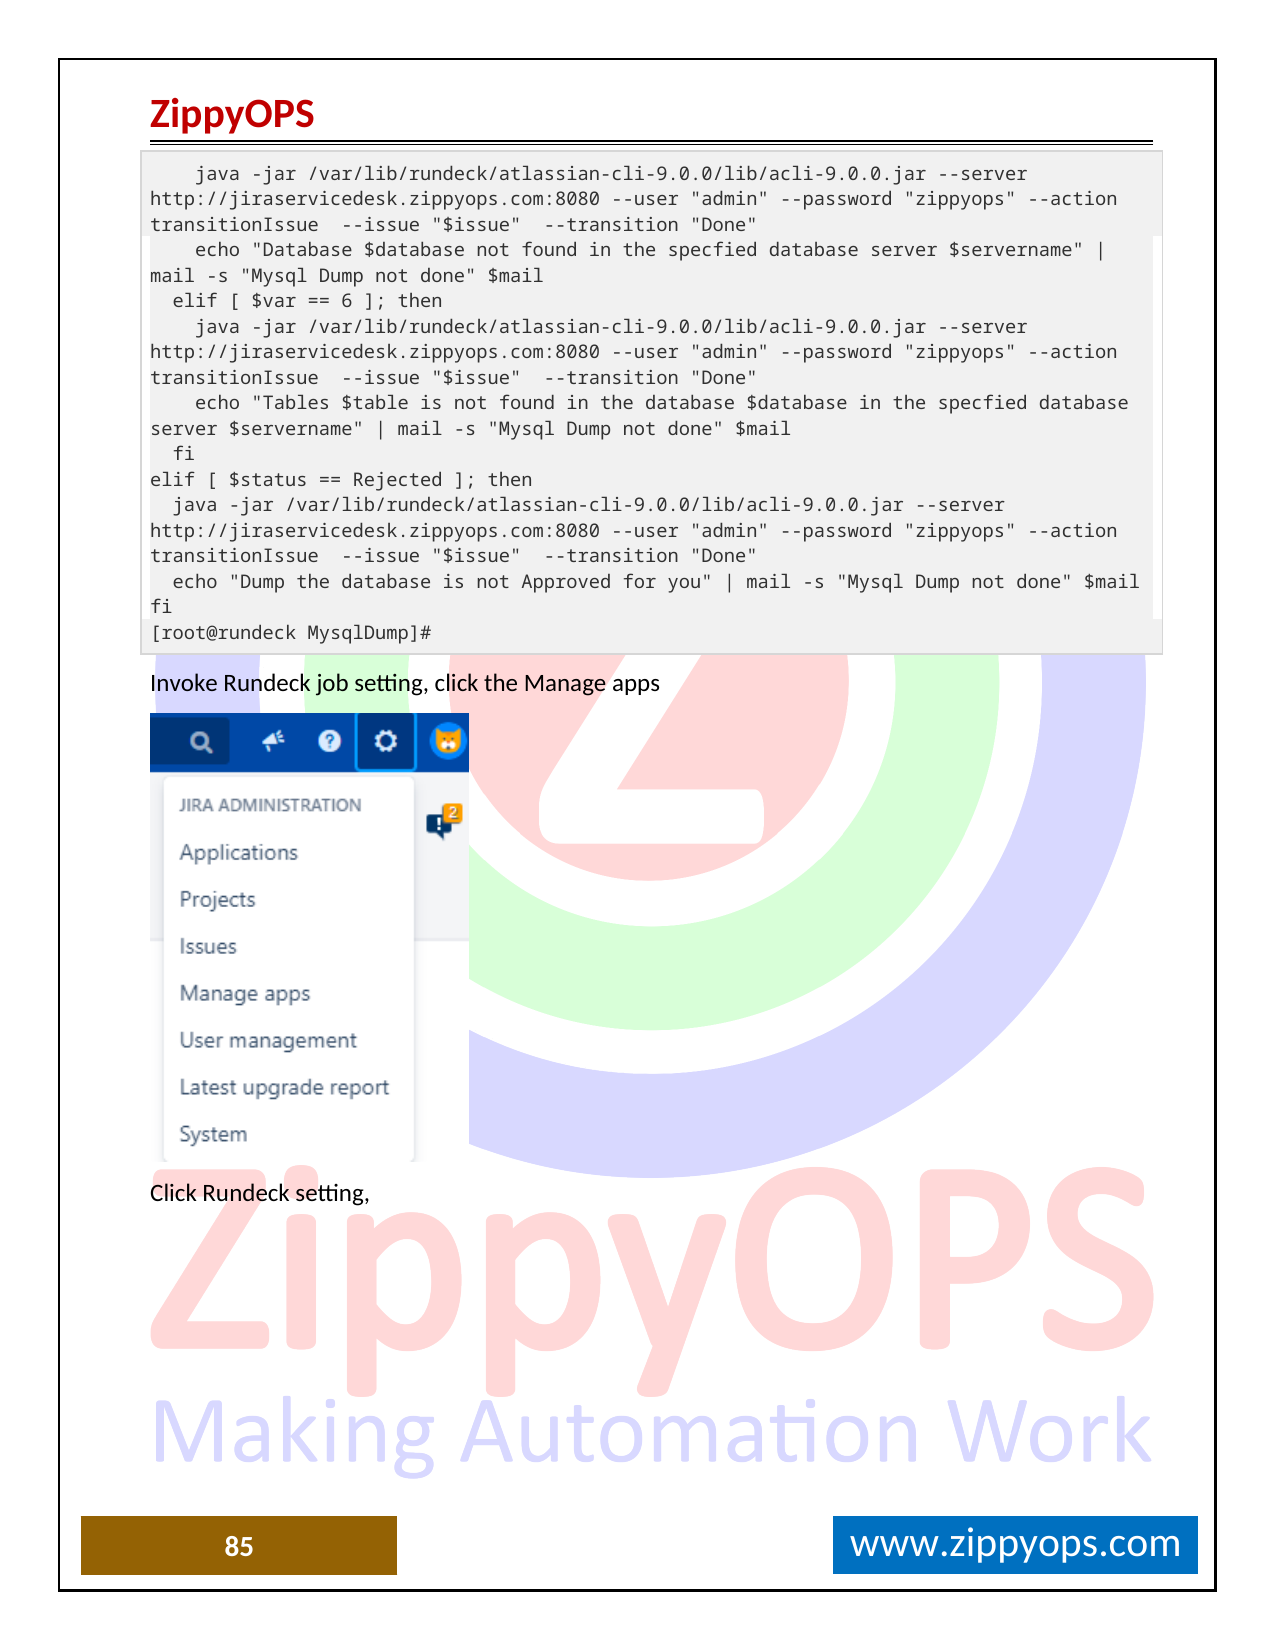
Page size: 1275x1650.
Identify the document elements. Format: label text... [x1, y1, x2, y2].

text [root@rundeck MysqlDump]# [142, 609, 1162, 653]
picture [150, 713, 469, 1162]
text fi [150, 441, 1153, 466]
text Click Rundeck setting, [150, 1177, 1153, 1208]
text Invoke Rundeck job setting, click the Manage apps [150, 667, 1153, 698]
text echo "Tables $table is not found in the database $database in the specfied database server $servername" | mail -s "Mysql Dump not done" $mail [150, 389, 1153, 441]
text echo "Database $database not found in the specfied database server $servername" | mail -s "Mysql Dump not done" $mail [150, 236, 1153, 287]
text fi [150, 594, 1153, 609]
text elif [ $var == 6 ]; then [150, 287, 1153, 313]
text echo "Dump the database is not Approved for you" | mail -s "Mysql Dump not done" $mail [150, 568, 1153, 594]
text elif [ $status == Rejected ]; then [150, 466, 1153, 492]
